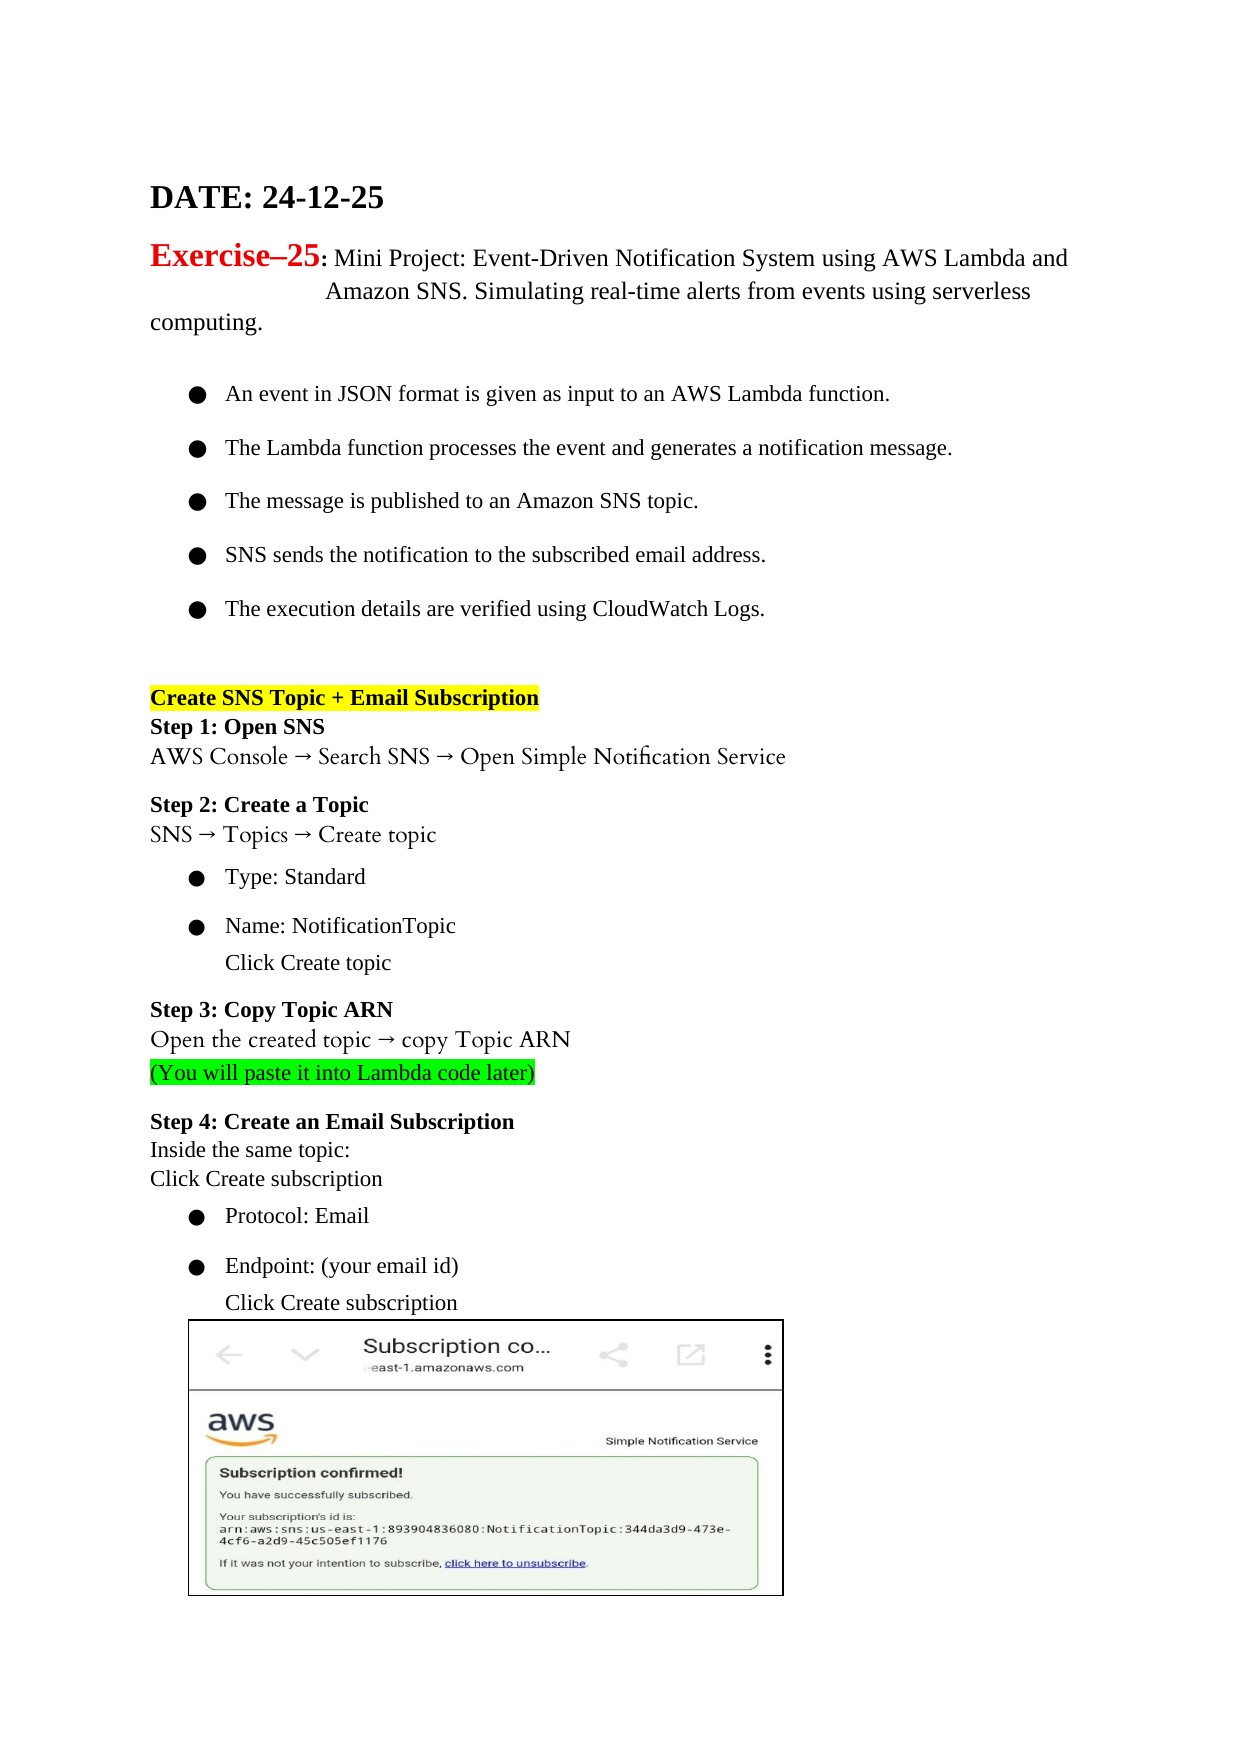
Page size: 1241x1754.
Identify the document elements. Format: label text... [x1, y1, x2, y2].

text Create SNS Topic + Email Subscription [150, 684, 1117, 711]
text Exercise–25: Mini Project: Event-Driven Notification System using AWS Lambda and [150, 235, 1117, 273]
text DATE: 24-12-25 [150, 177, 1117, 215]
text Inside the same topic: Click Create subscription [150, 1136, 1117, 1191]
text Amazon SNS. Simulating real-time alerts from events using serverless computing. [150, 276, 1117, 336]
text (You will paste it into Lambda code later) [150, 1024, 1117, 1089]
list SNS sends the notification to the subscribed email address. [187, 529, 1117, 576]
list The execution details are verified using CloudWatch Logs. [187, 583, 1117, 630]
list Protocol: Email [187, 1193, 1117, 1236]
list The Lambda function processes the event and generates a notification message. [187, 421, 1117, 468]
picture [189, 1321, 782, 1595]
text Step 1: Open SNS [150, 713, 1117, 739]
text Step 4: Create an Email Subscription [150, 1108, 1117, 1134]
list An event in JSON format is given as input to an AWS Lambda function. [187, 367, 1117, 414]
text Step 2: Create a Topic [150, 791, 1117, 818]
list The message is published to an Amazon SNS topic. [187, 475, 1117, 522]
list Type: Standard [187, 853, 1117, 896]
list Endpoint: (your email id) Click Create subscription [187, 1242, 1117, 1315]
list Name: NotificationTopic Click Create topic [187, 902, 1117, 975]
text Step 3: Copy Topic ARN [150, 996, 1117, 1022]
